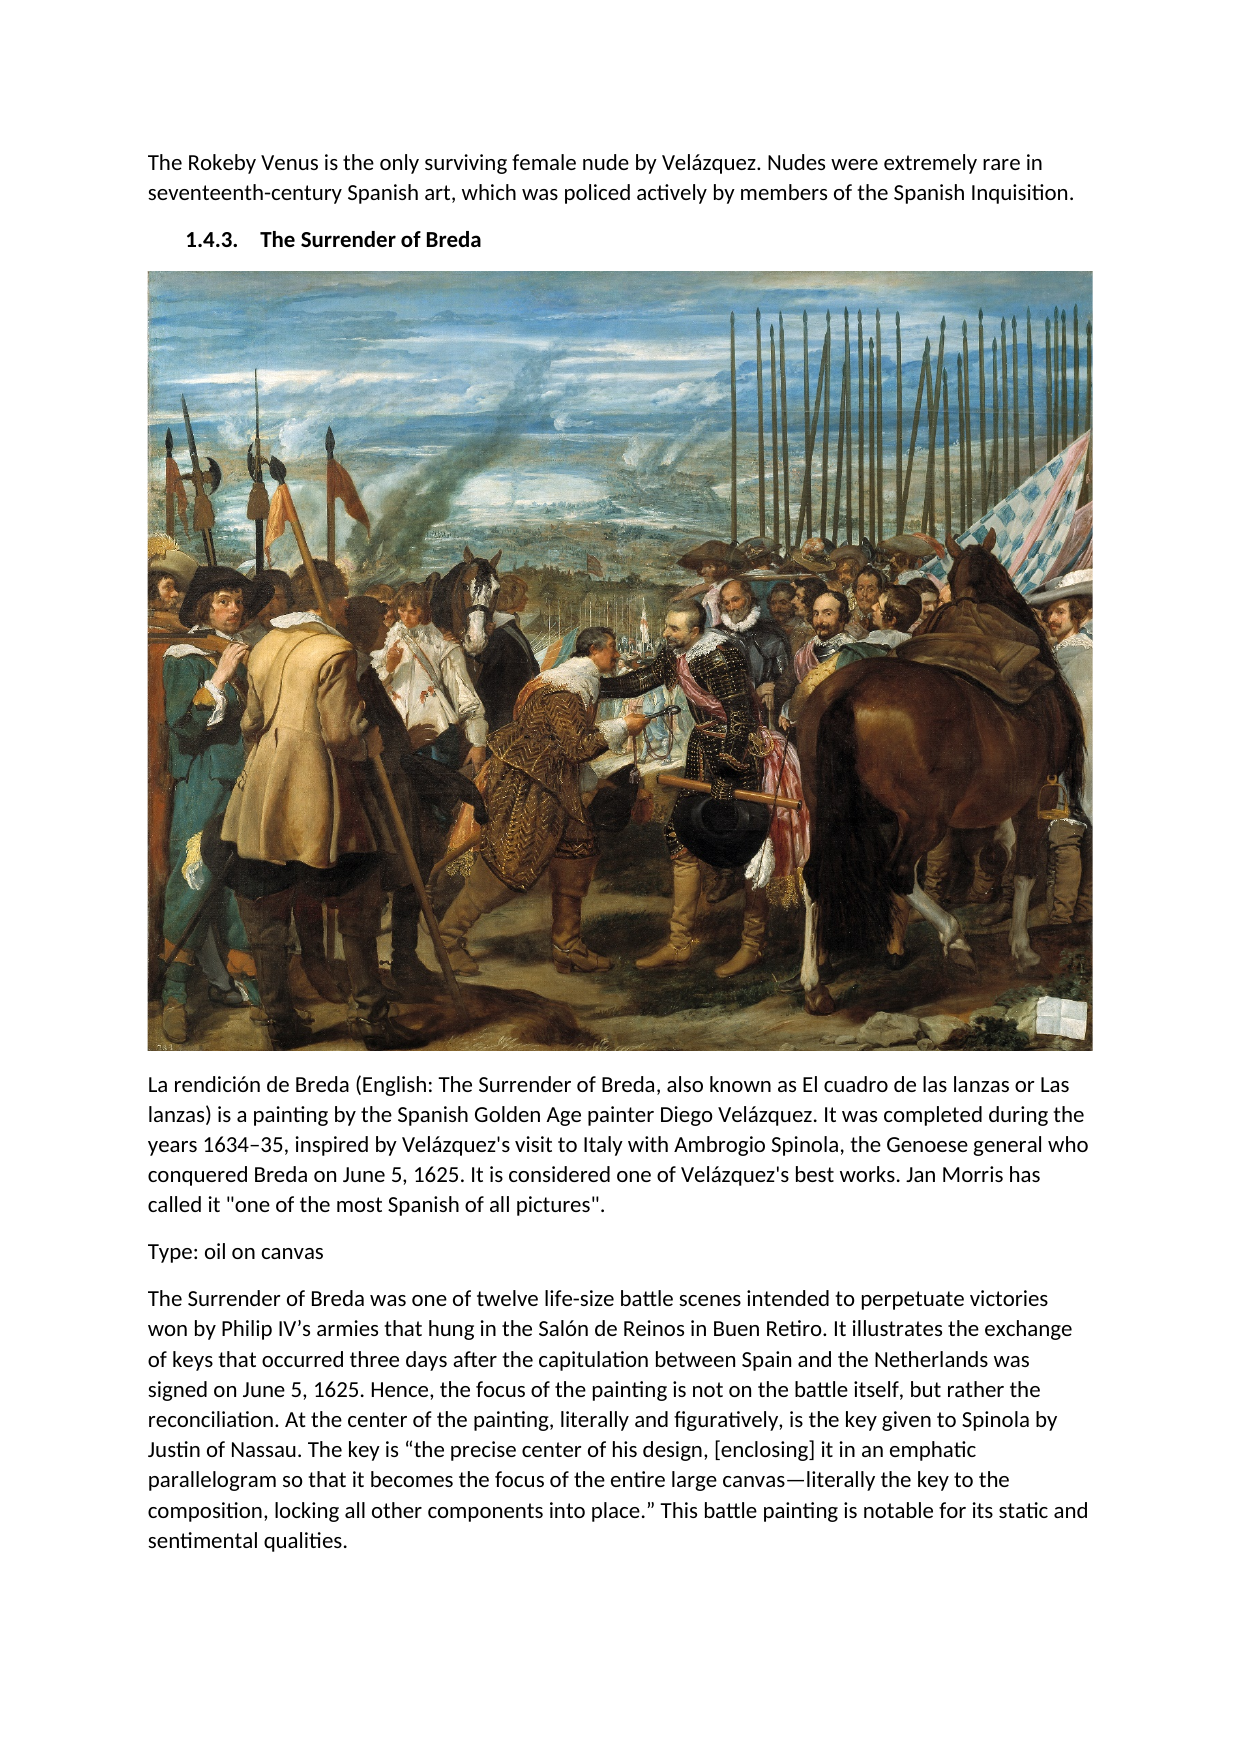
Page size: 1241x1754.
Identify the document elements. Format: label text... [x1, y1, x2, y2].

text The Surrender of Breda was one of twelve life-size battle scenes intended to perpetuate victories won by Philip IV’s armies that hung in the Salón de Reinos in Buen Retiro. It illustrates the exchange of keys that occurred three days after the capitulation between Spain and the Netherlands was signed on June 5, 1625. Hence, the focus of the painting is not on the battle itself, but rather the reconciliation. At the center of the painting, literally and figuratively, is the key given to Spinola by Justin of Nassau. The key is “the precise center of his design, [enclosing] it in an emphatic parallelogram so that it becomes the focus of the entire large canvas—literally the key to the composition, locking all other components into place.” This battle painting is notable for its static and sentimental qualities. [148, 1284, 1093, 1554]
text Type: oil on canvas [148, 1237, 1093, 1265]
text The Rokeby Venus is the only surviving female nude by Velázquez. Nudes were extremely rare in seventeenth-century Spanish art, which was policed actively by members of the Spanish Inquisition. [148, 148, 1093, 206]
list The Surrender of Breda [185, 225, 1093, 253]
text La rendición de Breda (English: The Surrender of Breda, also known as El cuadro de las lanzas or Las lanzas) is a painting by the Spanish Golden Age painter Diego Velázquez. It was completed during the years 1634–35, inspired by Velázquez's visit to Italy with Ambrogio Spinola, the Genoese general who conquered Breda on June 5, 1625. It is considered one of Velázquez's best works. Jan Morris has called it "one of the most Spanish of all pictures". [148, 1070, 1093, 1218]
picture [147, 271, 1093, 1051]
